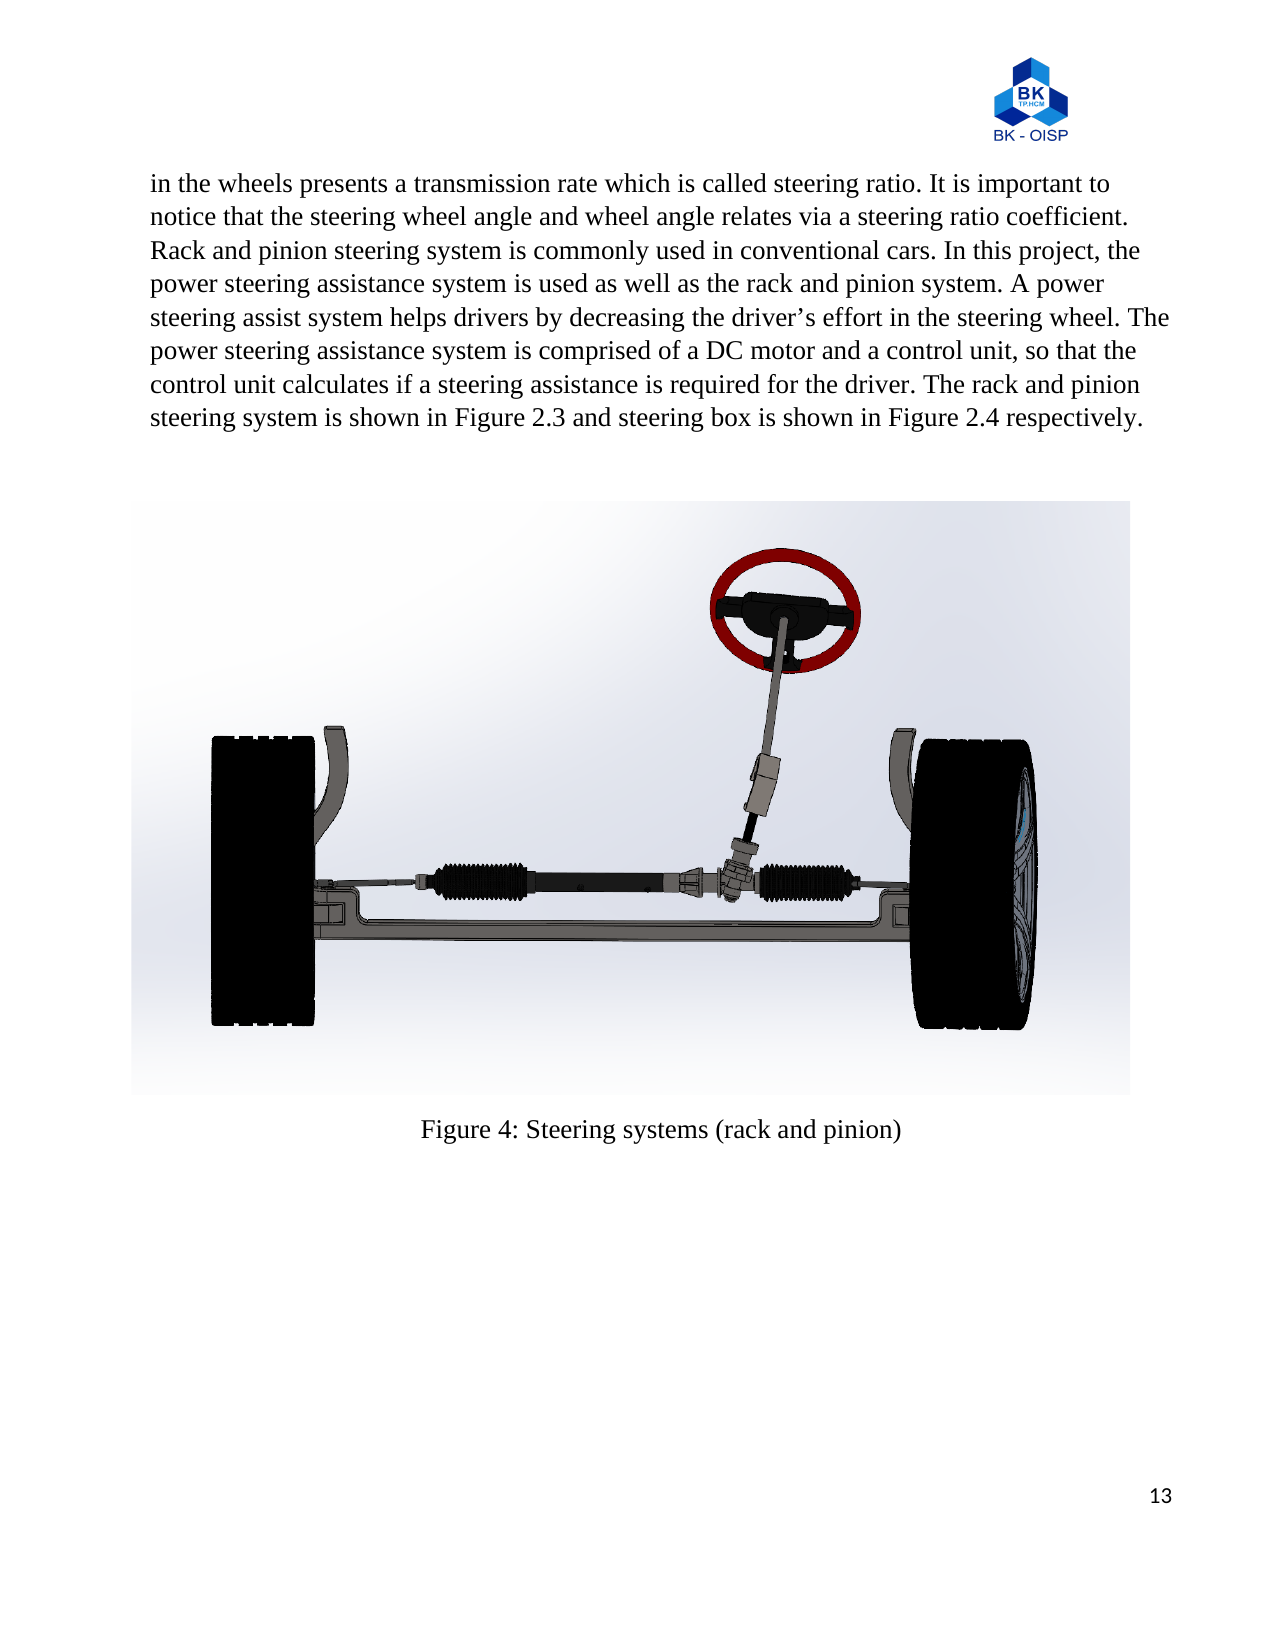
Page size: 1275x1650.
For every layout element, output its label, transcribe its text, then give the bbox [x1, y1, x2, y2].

picture [131, 501, 1131, 1095]
picture [993, 56, 1069, 148]
text Figure 4: Steering systems (rack and pinion) [150, 1113, 1172, 1144]
